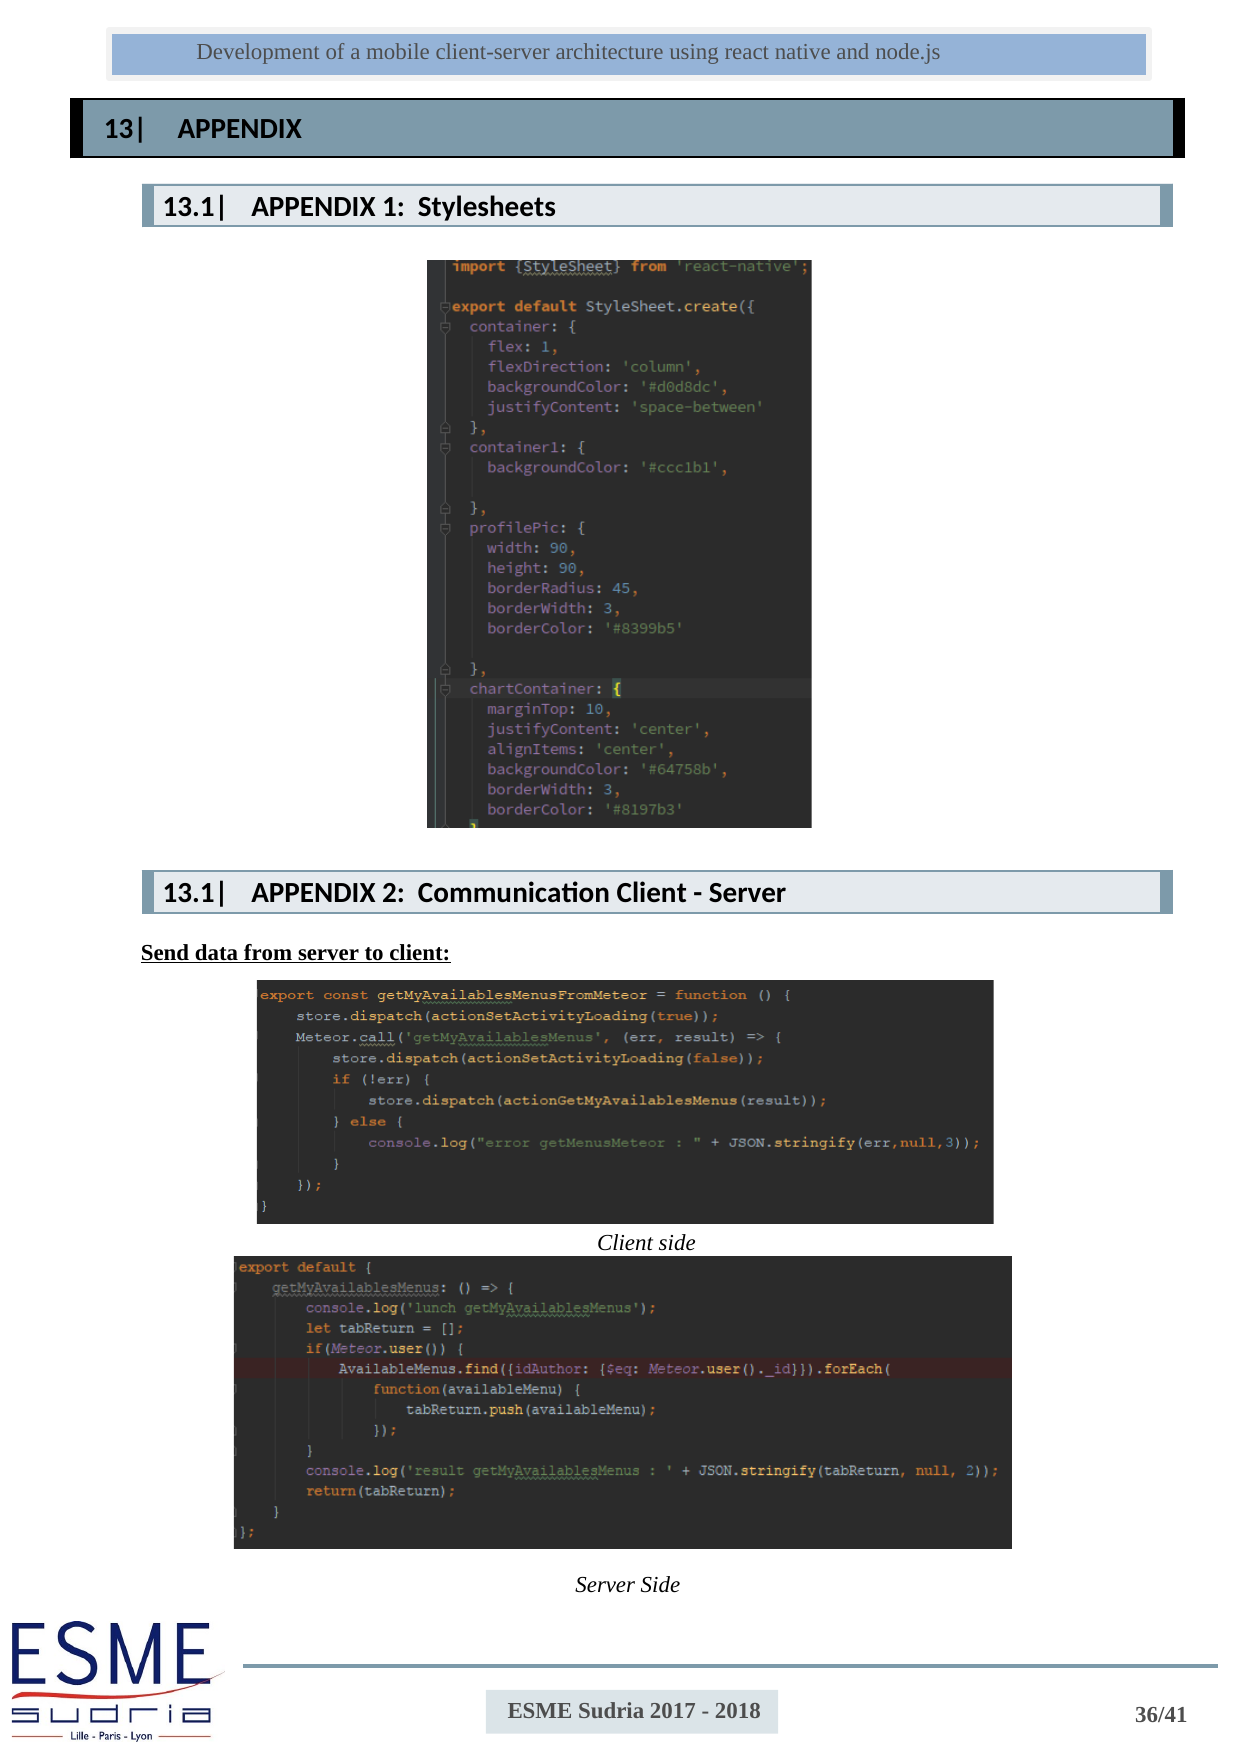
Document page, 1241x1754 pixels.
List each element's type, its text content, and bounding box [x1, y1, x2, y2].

picture [11, 1621, 225, 1742]
text Send data from server to client: [141, 939, 1152, 965]
picture [233, 1256, 1012, 1549]
picture [427, 260, 812, 828]
picture [256, 980, 994, 1224]
subtitle APPENDIX [83, 100, 1173, 156]
subtitle APPENDIX 2: Communication Client - Server [154, 872, 1160, 912]
text Client side [141, 1229, 1152, 1255]
subtitle APPENDIX 1: Stylesheets [154, 186, 1160, 225]
text Server Side [103, 1571, 1152, 1598]
